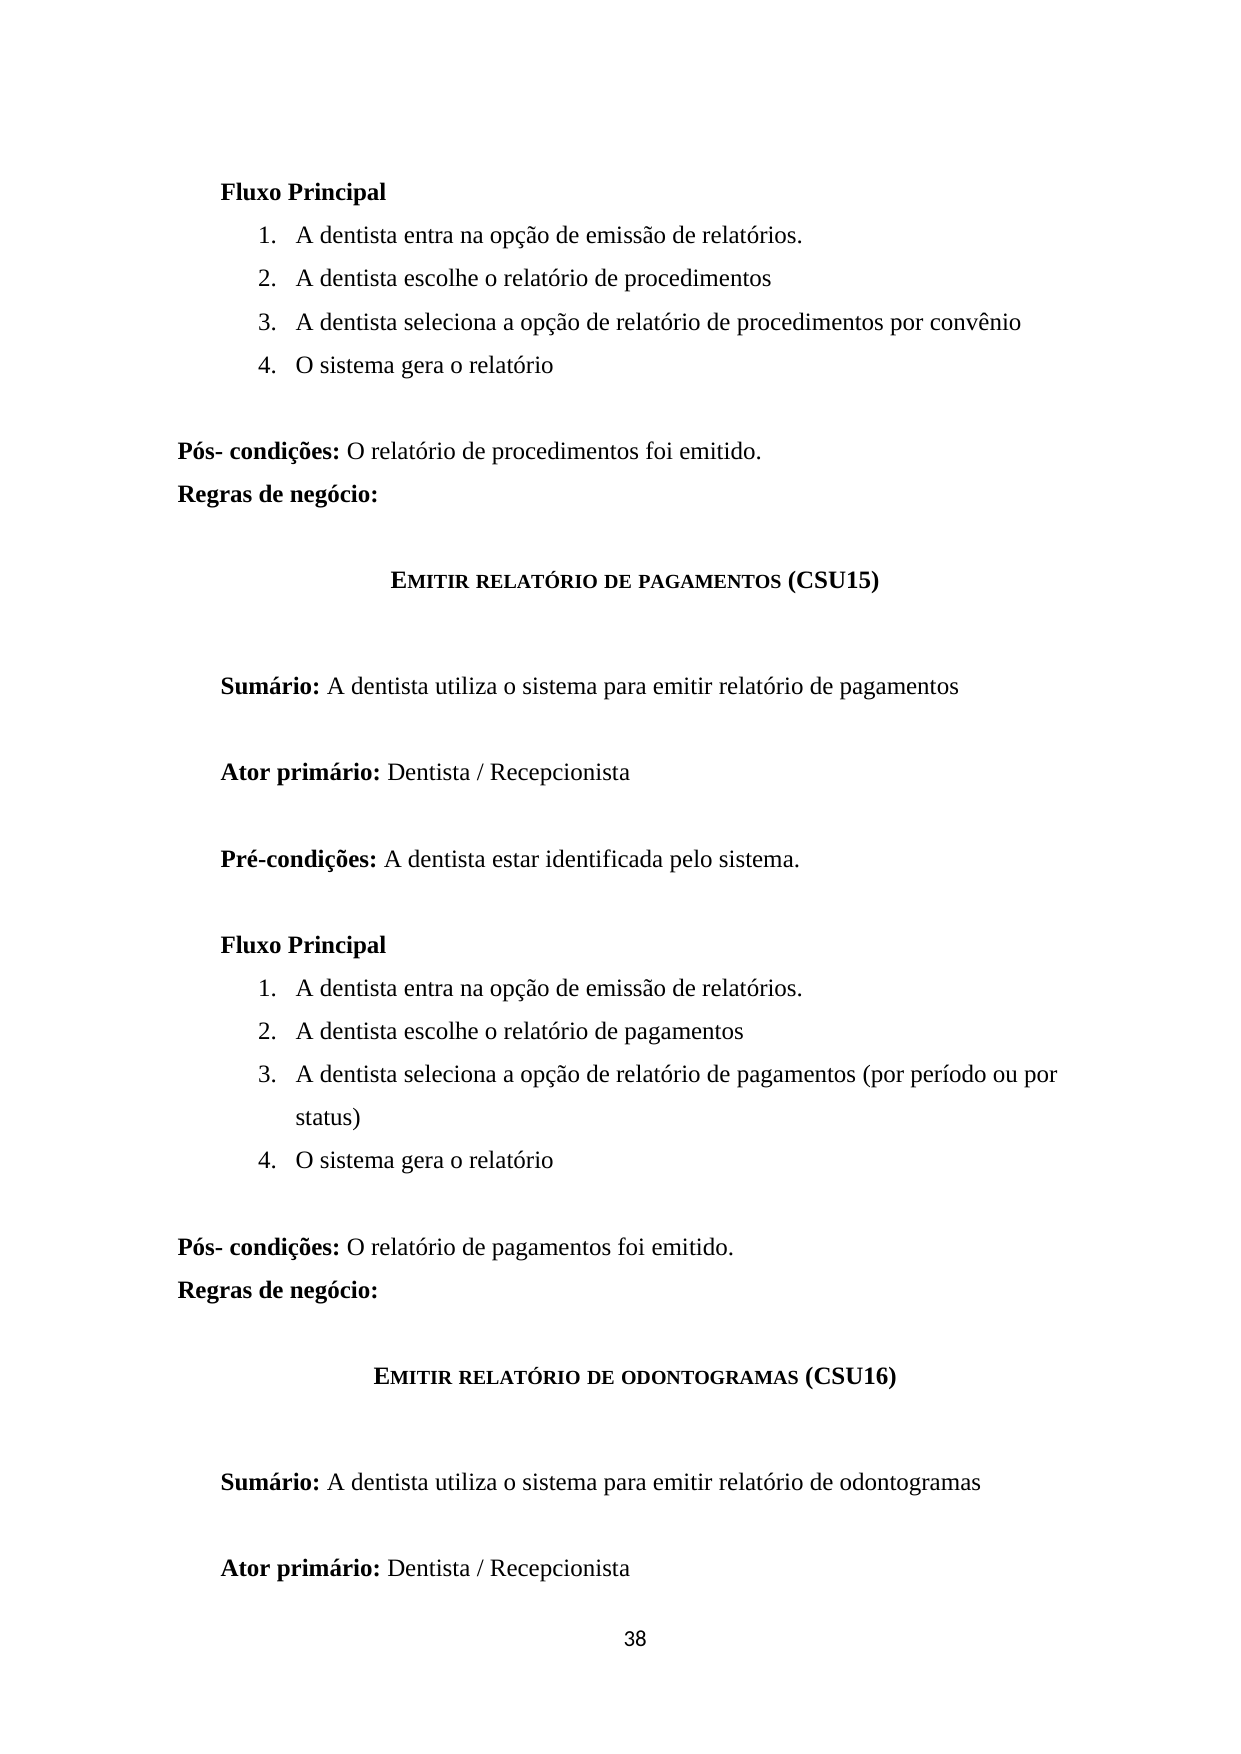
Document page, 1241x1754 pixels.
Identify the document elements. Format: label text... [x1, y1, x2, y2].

list A dentista entra na opção de emissão de relatórios. [397, 220, 1092, 249]
text Pós- condições: O relatório de pagamentos foi emitido. [177, 1232, 1092, 1261]
list A dentista seleciona a opção de relatório de procedimentos por convênio [258, 307, 1092, 335]
text Pré-condições: A dentista estar identificada pelo sistema. [486, 844, 1092, 872]
list A dentista entra na opção de emissão de relatórios. [258, 220, 379, 249]
table_header Emitir relatório de pagamentos (CSU15) [188, 565, 1082, 628]
text Fluxo Principal [220, 930, 1092, 959]
table_header Emitir relatório de odontogramas (CSU16) [188, 1361, 1082, 1424]
list A dentista escolhe o relatório de procedimentos [258, 263, 1092, 292]
text Sumário: A dentista utiliza o sistema para emitir relatório de odontogramas [220, 1424, 1092, 1496]
list O sistema gera o relatório [258, 1146, 1092, 1174]
list A dentista entra na opção de emissão de relatórios. [397, 973, 1092, 1002]
list A dentista escolhe o relatório de pagamentos [258, 1016, 1092, 1045]
text Fluxo Principal [220, 177, 1092, 206]
list O sistema gera o relatório [258, 350, 1092, 378]
list A dentista entra na opção de emissão de relatórios. [258, 973, 379, 1002]
text Pós- condições: O relatório de procedimentos foi emitido. [177, 436, 1092, 465]
text Sumário: A dentista utiliza o sistema para emitir relatório de pagamentos [220, 628, 1092, 700]
list A dentista seleciona a opção de relatório de pagamentos (por período ou por status) [258, 1059, 1092, 1131]
text Ator primário: Dentista / Recepcionista [220, 757, 1092, 786]
text Pré-condições: A dentista estar identificada pelo sistema. [220, 844, 468, 872]
text Ator primário: Dentista / Recepcionista [220, 1553, 1092, 1582]
text Regras de negócio: [177, 479, 1092, 508]
text Regras de negócio: [177, 1275, 1092, 1304]
